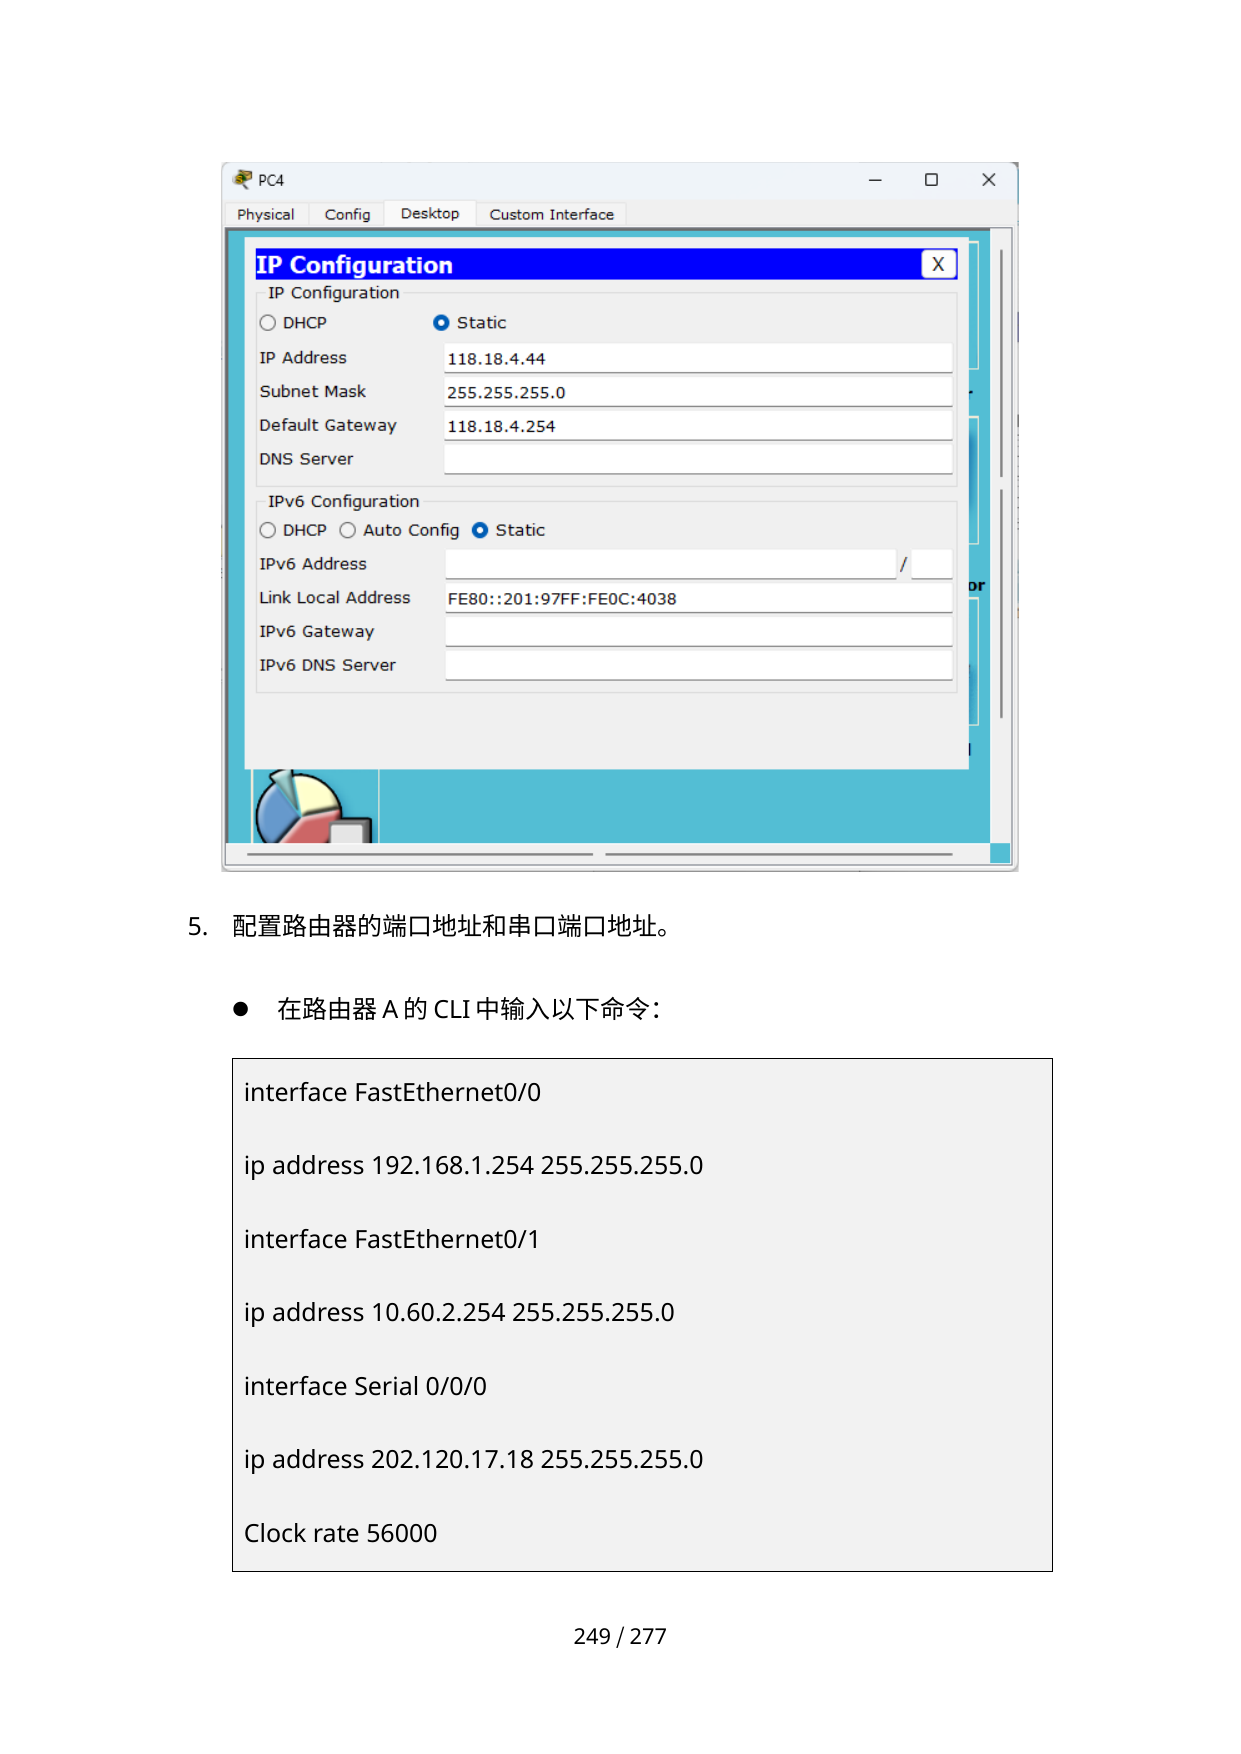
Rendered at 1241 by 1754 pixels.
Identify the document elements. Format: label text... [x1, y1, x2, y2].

table_header interface FastEthernet0/0 ip address 192.168.1.254 255.255.255.0 interface FastEthernet0/1 ip address 10.60.2.254 255.255.255.0 interface Serial 0/0/0 ip address 202.120.17.18 255.255.255.0 Clock rate 56000 [233, 1059, 1052, 1571]
list 配置路由器的端口地址和串口端口地址。 [187, 892, 1053, 957]
picture [221, 162, 1019, 872]
list 在路由器A的CLI中输入以下命令： [231, 975, 1053, 1040]
